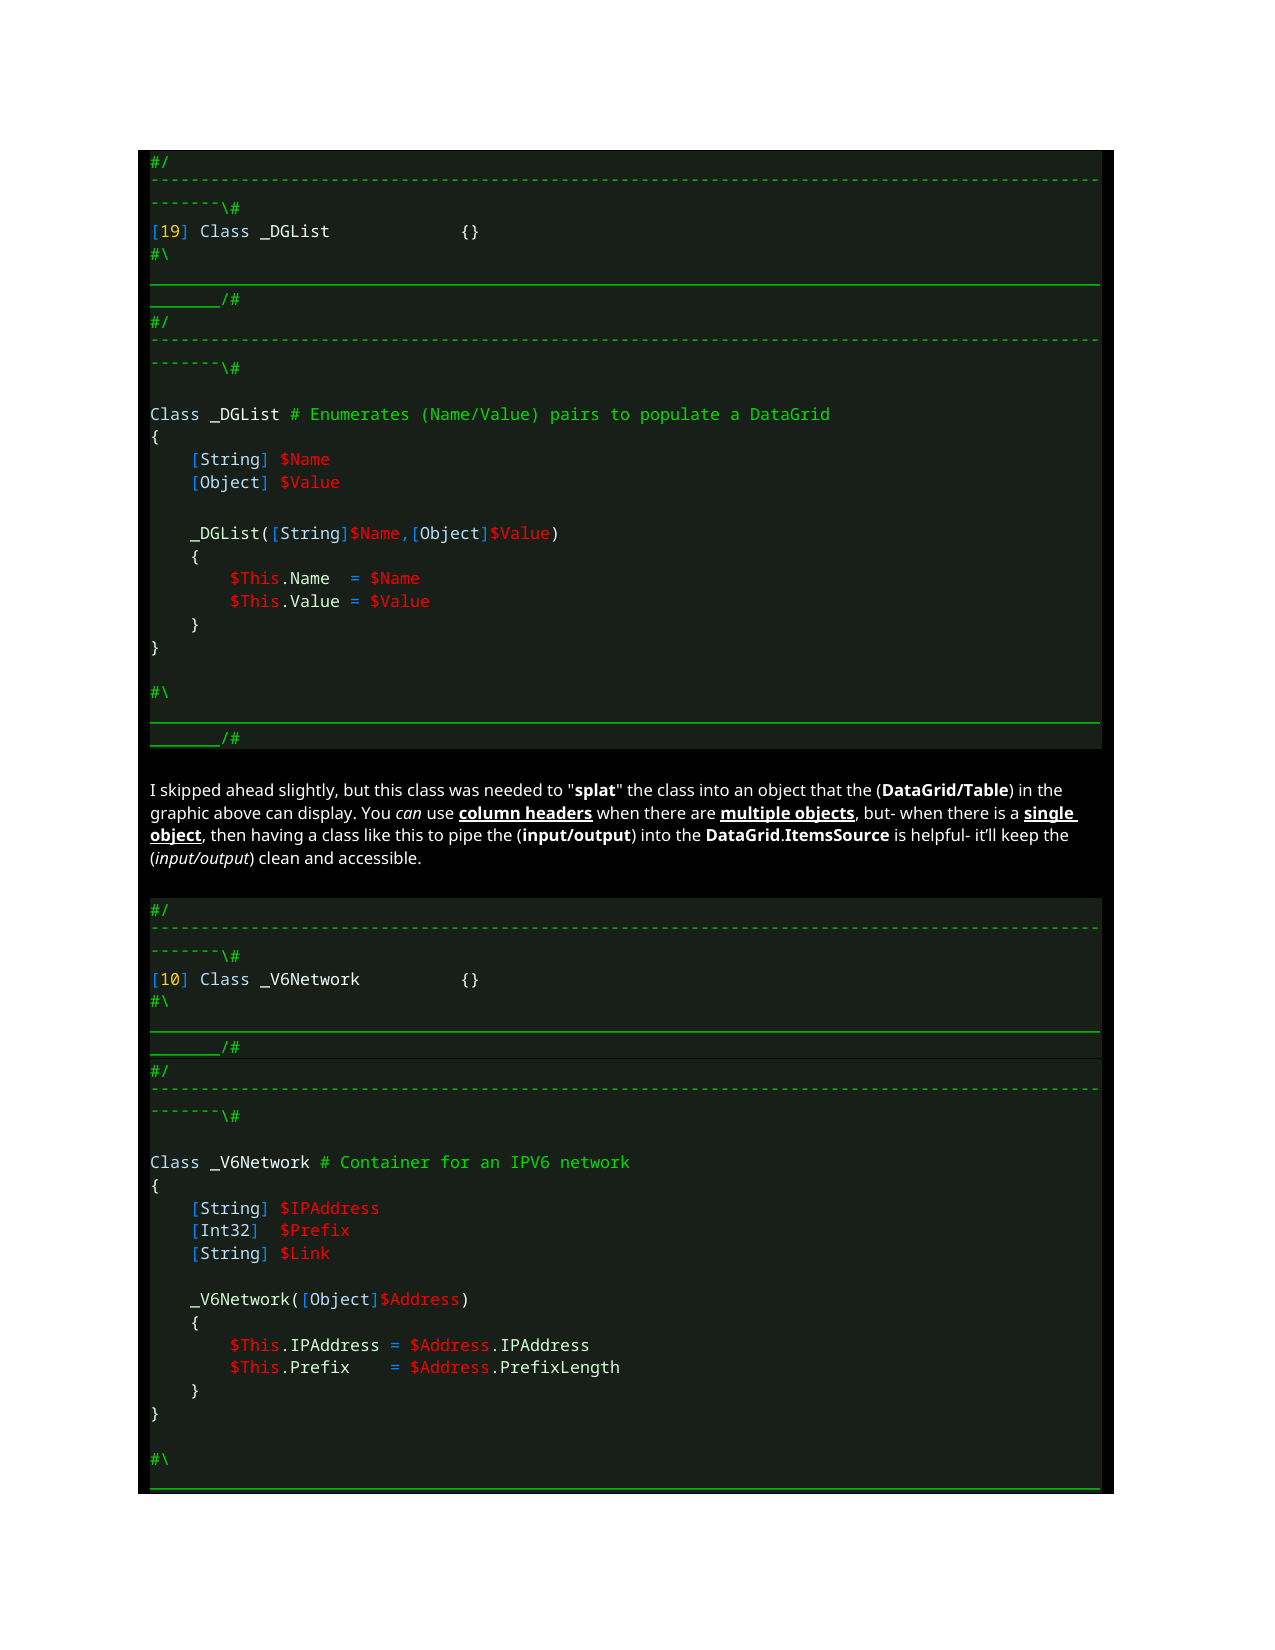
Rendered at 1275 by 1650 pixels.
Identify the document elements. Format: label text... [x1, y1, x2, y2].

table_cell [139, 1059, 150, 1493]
table_cell #/¯¯¯¯¯¯¯¯¯¯¯¯¯¯¯¯¯¯¯¯¯¯¯¯¯¯¯¯¯¯¯¯¯¯¯¯¯¯¯¯¯¯¯¯¯¯¯¯¯¯¯¯¯¯¯¯¯¯¯¯¯¯¯¯¯¯¯¯¯¯¯¯¯¯¯¯¯¯¯¯¯¯¯¯¯¯¯¯¯¯¯¯¯¯¯¯¯¯¯¯¯¯\# [19] Class _DGList {} #\______________________________________________________________________________________________________/# #/¯¯¯¯¯¯¯¯¯¯¯¯¯¯¯¯¯¯¯¯¯¯¯¯¯¯¯¯¯¯¯¯¯¯¯¯¯¯¯¯¯¯¯¯¯¯¯¯¯¯¯¯¯¯¯¯¯¯¯¯¯¯¯¯¯¯¯¯¯¯¯¯¯¯¯¯¯¯¯¯¯¯¯¯¯¯¯¯¯¯¯¯¯¯¯¯¯¯¯¯¯¯\# Class _DGList # Enumerates (Name/Value) pairs to populate a DataGrid { [String] $Name [Object] $Value _DGList([String]$Name,[Object]$Value) { $This.Name = $Name $This.Value = $Value } } #\______________________________________________________________________________________________________/# I skipped ahead slightly, but this class was needed to "splat" the class into an object that the (DataGrid/Table) in the graphic above can display. You can use column headers when there are multiple objects, but- when there is a single object, then having a class like this to pipe the (input/output) into the DataGrid.ItemsSource is helpful- it’ll keep the (input/output) clean and accessible. #/¯¯¯¯¯¯¯¯¯¯¯¯¯¯¯¯¯¯¯¯¯¯¯¯¯¯¯¯¯¯¯¯¯¯¯¯¯¯¯¯¯¯¯¯¯¯¯¯¯¯¯¯¯¯¯¯¯¯¯¯¯¯¯¯¯¯¯¯¯¯¯¯¯¯¯¯¯¯¯¯¯¯¯¯¯¯¯¯¯¯¯¯¯¯¯¯¯¯¯¯¯¯\# [10] Class _V6Network {} #\______________________________________________________________________________________________________/# [139, 151, 1113, 1058]
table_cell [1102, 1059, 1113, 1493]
